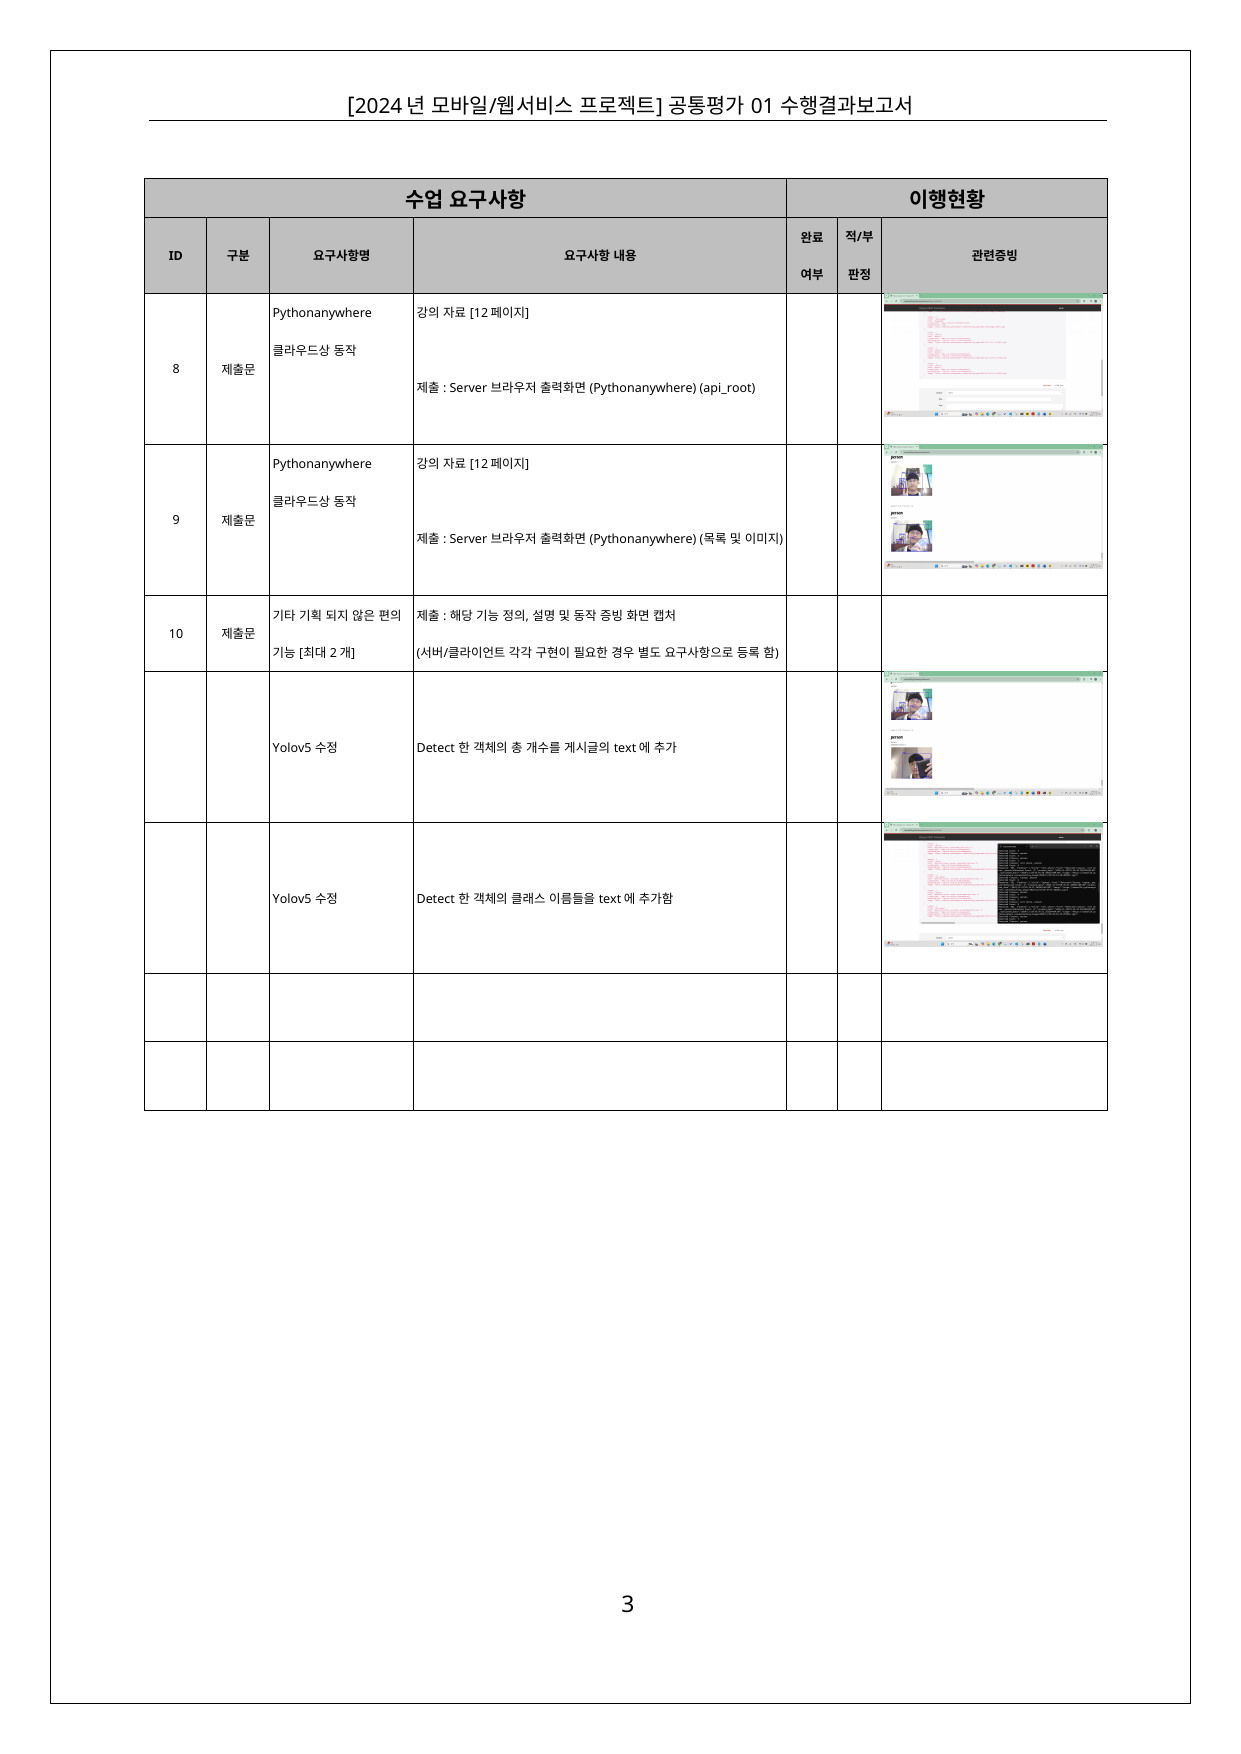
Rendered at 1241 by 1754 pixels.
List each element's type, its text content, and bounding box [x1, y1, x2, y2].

table_cell 완료 여부 [787, 218, 837, 293]
table_cell 제출문 [207, 596, 269, 671]
table_cell [207, 974, 269, 1041]
table_cell 요구사항 내용 [414, 218, 786, 293]
table_cell Pythonanywhere 클라우드상 동작 [270, 445, 413, 595]
table_cell [414, 1042, 786, 1109]
table_cell 제출문 [207, 445, 269, 595]
table_cell Pythonanywhere 클라우드상 동작 [270, 294, 413, 444]
table_cell [207, 823, 269, 973]
table_cell Detect 한 객체의 총 개수를 게시글의 text에 추가 [414, 672, 786, 822]
table_cell [838, 596, 881, 671]
table_cell 관련증빙 [882, 218, 1107, 293]
table_cell 기타 기획 되지 않은 편의 기능 [최대 2개] [270, 596, 413, 671]
table_cell [882, 672, 1107, 822]
picture [884, 822, 1103, 947]
table_cell [787, 974, 837, 1041]
table_cell [838, 1042, 881, 1109]
table_cell [882, 596, 1107, 671]
table_cell [787, 1042, 837, 1109]
table_cell [838, 294, 881, 444]
table_cell Yolov5 수정 [270, 672, 413, 822]
table_cell 10 [145, 596, 206, 671]
table_cell 제출 : 해당 기능 정의, 설명 및 동작 증빙 화면 캡처 (서버/클라이언트 각각 구현이 필요한 경우 별도 요구사항으로 등록 함) [414, 596, 786, 671]
table_cell [882, 445, 1107, 595]
table_cell [882, 294, 1107, 444]
table_cell [145, 823, 206, 973]
table_cell [838, 974, 881, 1041]
table_cell [838, 672, 881, 822]
table_cell Yolov5 수정 [270, 823, 413, 973]
table_cell [787, 672, 837, 822]
table_cell ID [145, 218, 206, 293]
table_cell [270, 974, 413, 1041]
table_cell [414, 974, 786, 1041]
table_cell 8 [145, 294, 206, 444]
table_cell [145, 672, 206, 822]
table_cell [207, 1042, 269, 1109]
table_cell [207, 672, 269, 822]
table_cell [838, 823, 881, 973]
picture [884, 671, 1103, 796]
table_header 수업 요구사항 [145, 179, 786, 217]
table_cell [787, 294, 837, 444]
table_cell 제출문 [207, 294, 269, 444]
table_cell 요구사항명 [270, 218, 413, 293]
table_cell [145, 974, 206, 1041]
table_cell [838, 445, 881, 595]
table_cell [787, 596, 837, 671]
table_cell Detect 한 객체의 클래스 이름들을 text에 추가함 [414, 823, 786, 973]
table_cell 강의 자료 [12페이지] 제출 : Server 브라우저 출력화면 (Pythonanywhere) (api_root) [414, 294, 786, 444]
table_cell [882, 974, 1107, 1041]
table_cell [145, 1042, 206, 1109]
table_cell [787, 445, 837, 595]
table_cell [882, 823, 1107, 973]
table_cell 9 [145, 445, 206, 595]
table_cell 적/부 판정 [838, 218, 881, 293]
table_cell 강의 자료 [12페이지] 제출 : Server 브라우저 출력화면 (Pythonanywhere) (목록 및 이미지) [414, 445, 786, 595]
table_cell 구분 [207, 218, 269, 293]
table_cell [882, 1042, 1107, 1109]
table_cell [270, 1042, 413, 1109]
table_cell [787, 823, 837, 973]
table_header 이행현황 [787, 179, 1107, 217]
picture [884, 293, 1103, 417]
picture [884, 444, 1103, 569]
